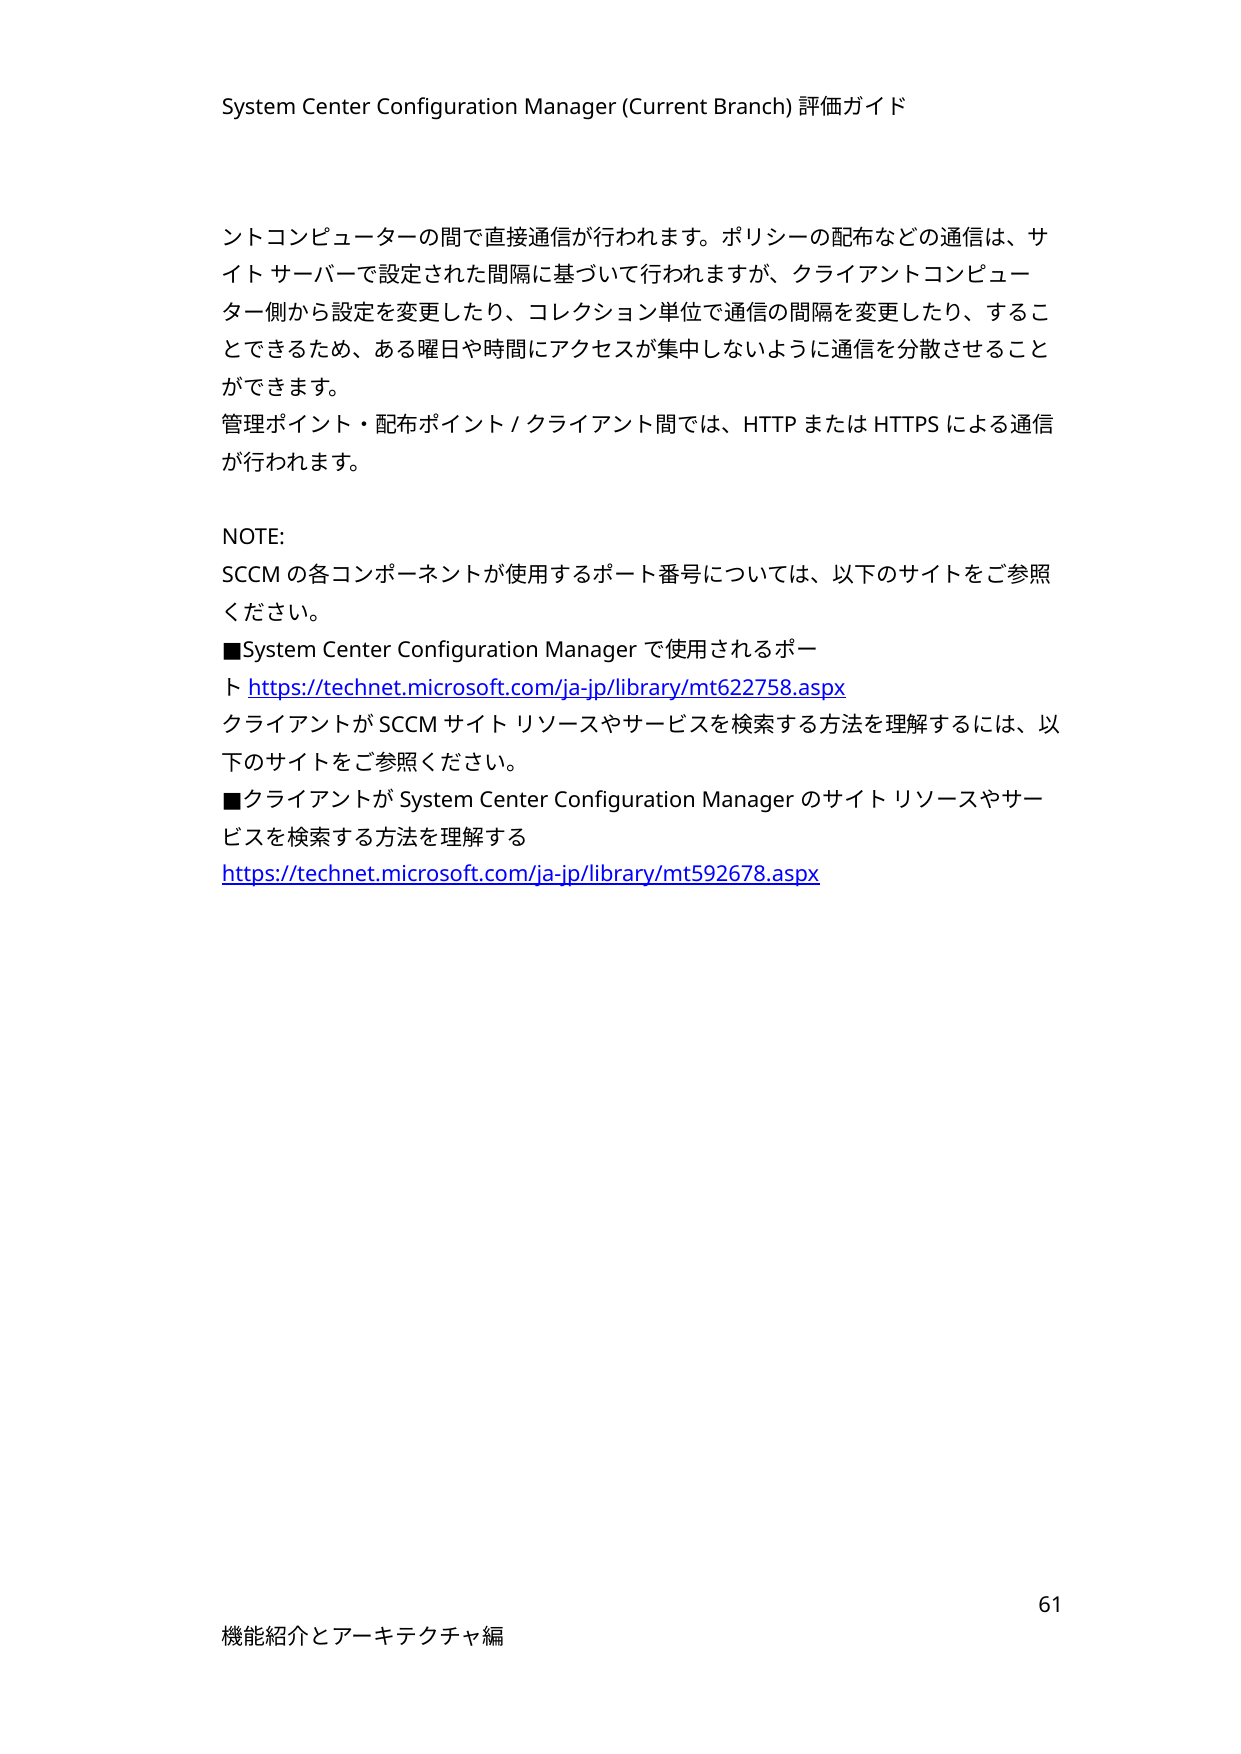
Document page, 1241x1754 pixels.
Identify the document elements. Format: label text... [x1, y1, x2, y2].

text SCCM の各コンポーネントが使用するポート番号については、以下のサイトをご参照ください。 [222, 554, 1063, 629]
text ■クライアントが System Center Configuration Manager のサイト リソースやサービスを検索する方法を理解する [222, 779, 1063, 854]
text 管理ポイント・配布ポイント / クライアント間では、HTTP または HTTPS による通信が行われます。 [222, 404, 1063, 479]
text https://technet.microsoft.com/ja-jp/library/mt592678.aspx [222, 854, 1063, 892]
text ■System Center Configuration Manager で使用されるポートhttps://technet.microsoft.com/ja-jp/library/mt622758.aspx [222, 629, 1063, 704]
text NOTE: [222, 517, 1063, 554]
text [222, 217, 1063, 404]
text クライアントが SCCM サイト リソースやサービスを検索する方法を理解するには、以下のサイトをご参照ください。 [222, 704, 1063, 779]
